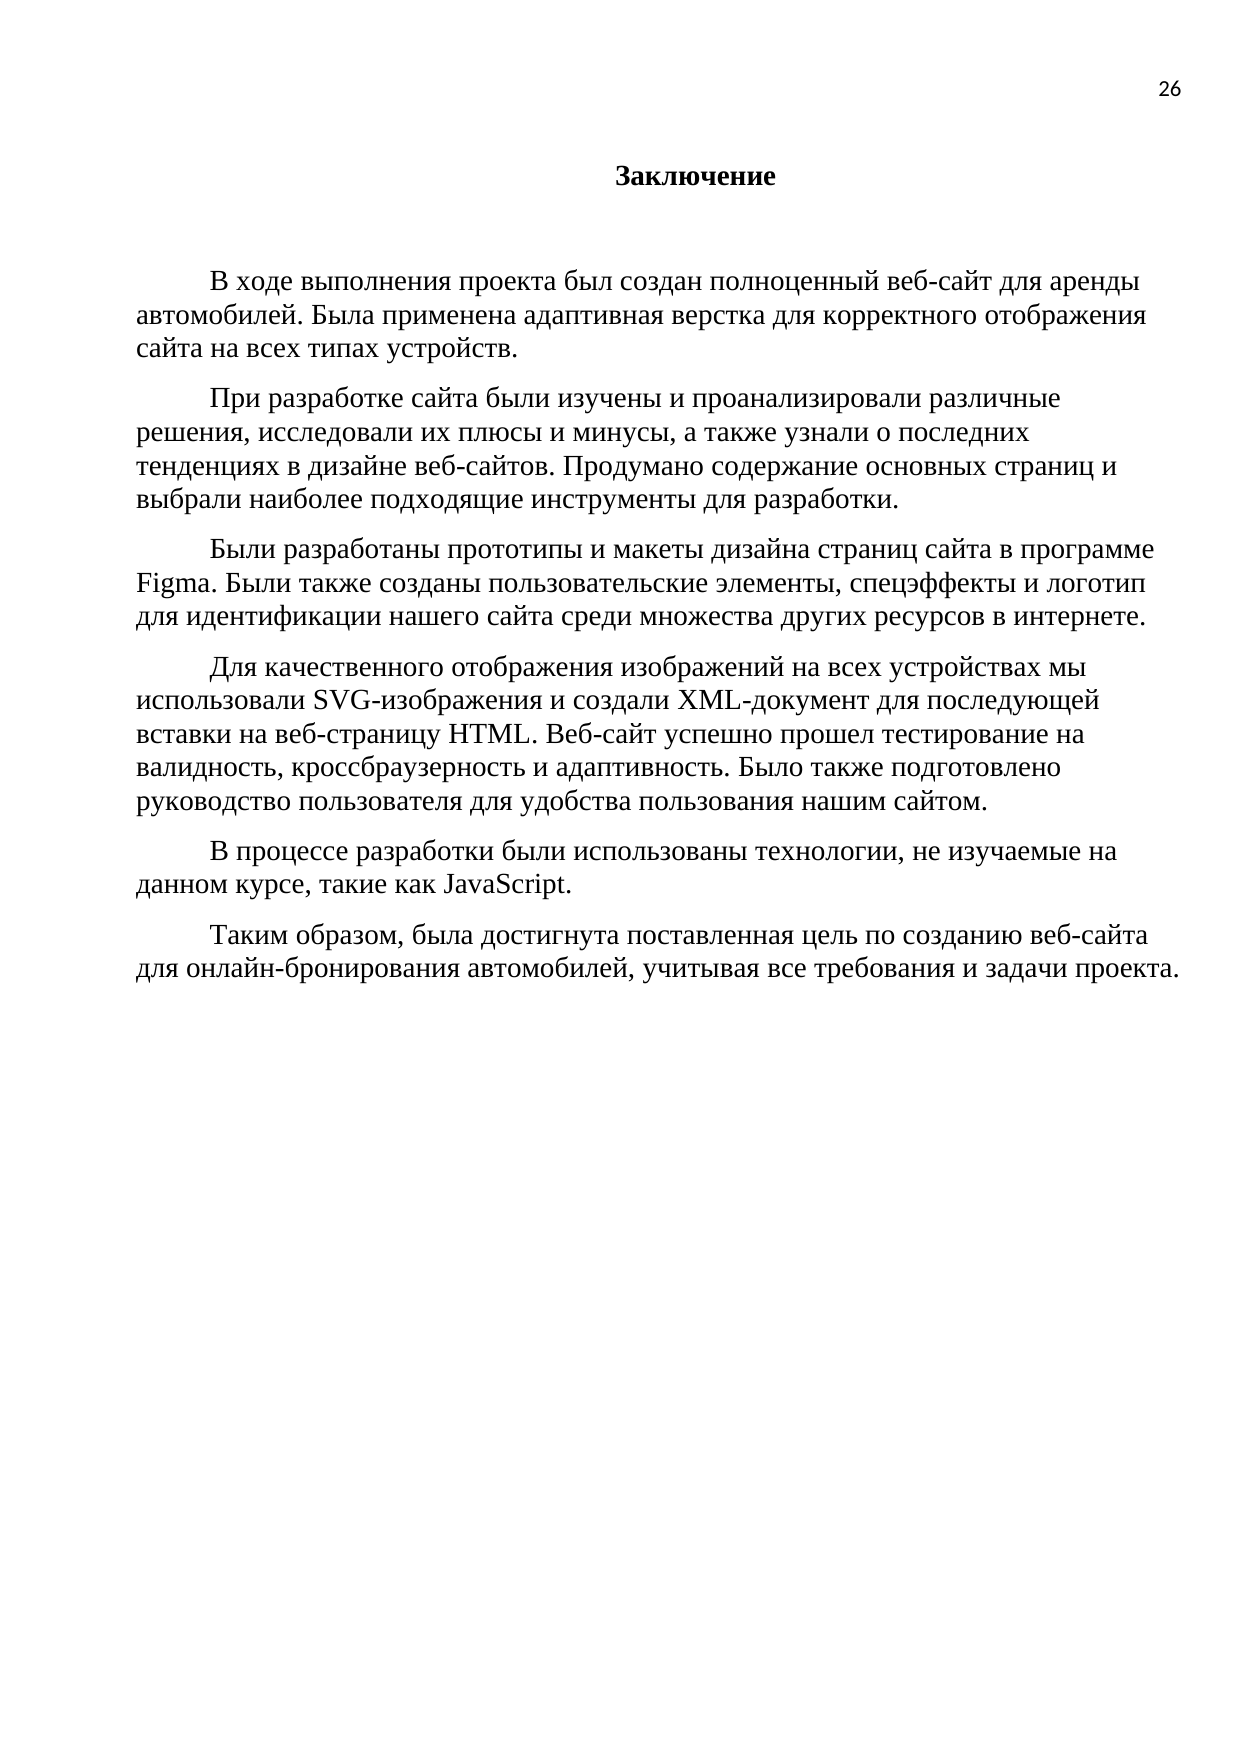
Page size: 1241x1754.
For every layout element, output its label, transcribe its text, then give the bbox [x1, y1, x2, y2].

text В ходе выполнения проекта был создан полноценный веб-сайт для аренды автомобилей. Была применена адаптивная верстка для корректного отображения сайта на всех типах устройств. [136, 263, 1181, 364]
text При разработке сайта были изучены и проанализировали различные решения, исследовали их плюсы и минусы, а также узнали о последних тенденциях в дизайне веб-сайтов. Продумано содержание основных страниц и выбрали наиболее подходящие инструменты для разработки. [136, 381, 1181, 515]
text Таким образом, была достигнута поставленная цель по созданию веб-сайта для онлайн-бронирования автомобилей, учитывая все требования и задачи проекта. [136, 917, 1181, 984]
text Заключение [136, 158, 1181, 191]
text В процессе разработки были использованы технологии, не изучаемые на данном курсе, такие как JavaScript. [136, 833, 1181, 900]
text Для качественного отображения изображений на всех устройствах мы использовали SVG-изображения и создали XML-документ для последующей вставки на веб-страницу HTML. Веб-сайт успешно прошел тестирование на валидность, кроссбраузерность и адаптивность. Было также подготовлено руководство пользователя для удобства пользования нашим сайтом. [136, 649, 1181, 816]
text Были разработаны прототипы и макеты дизайна страниц сайта в программе Figma. Были также созданы пользовательские элементы, спецэффекты и логотип для идентификации нашего сайта среди множества других ресурсов в интернете. [136, 531, 1181, 632]
